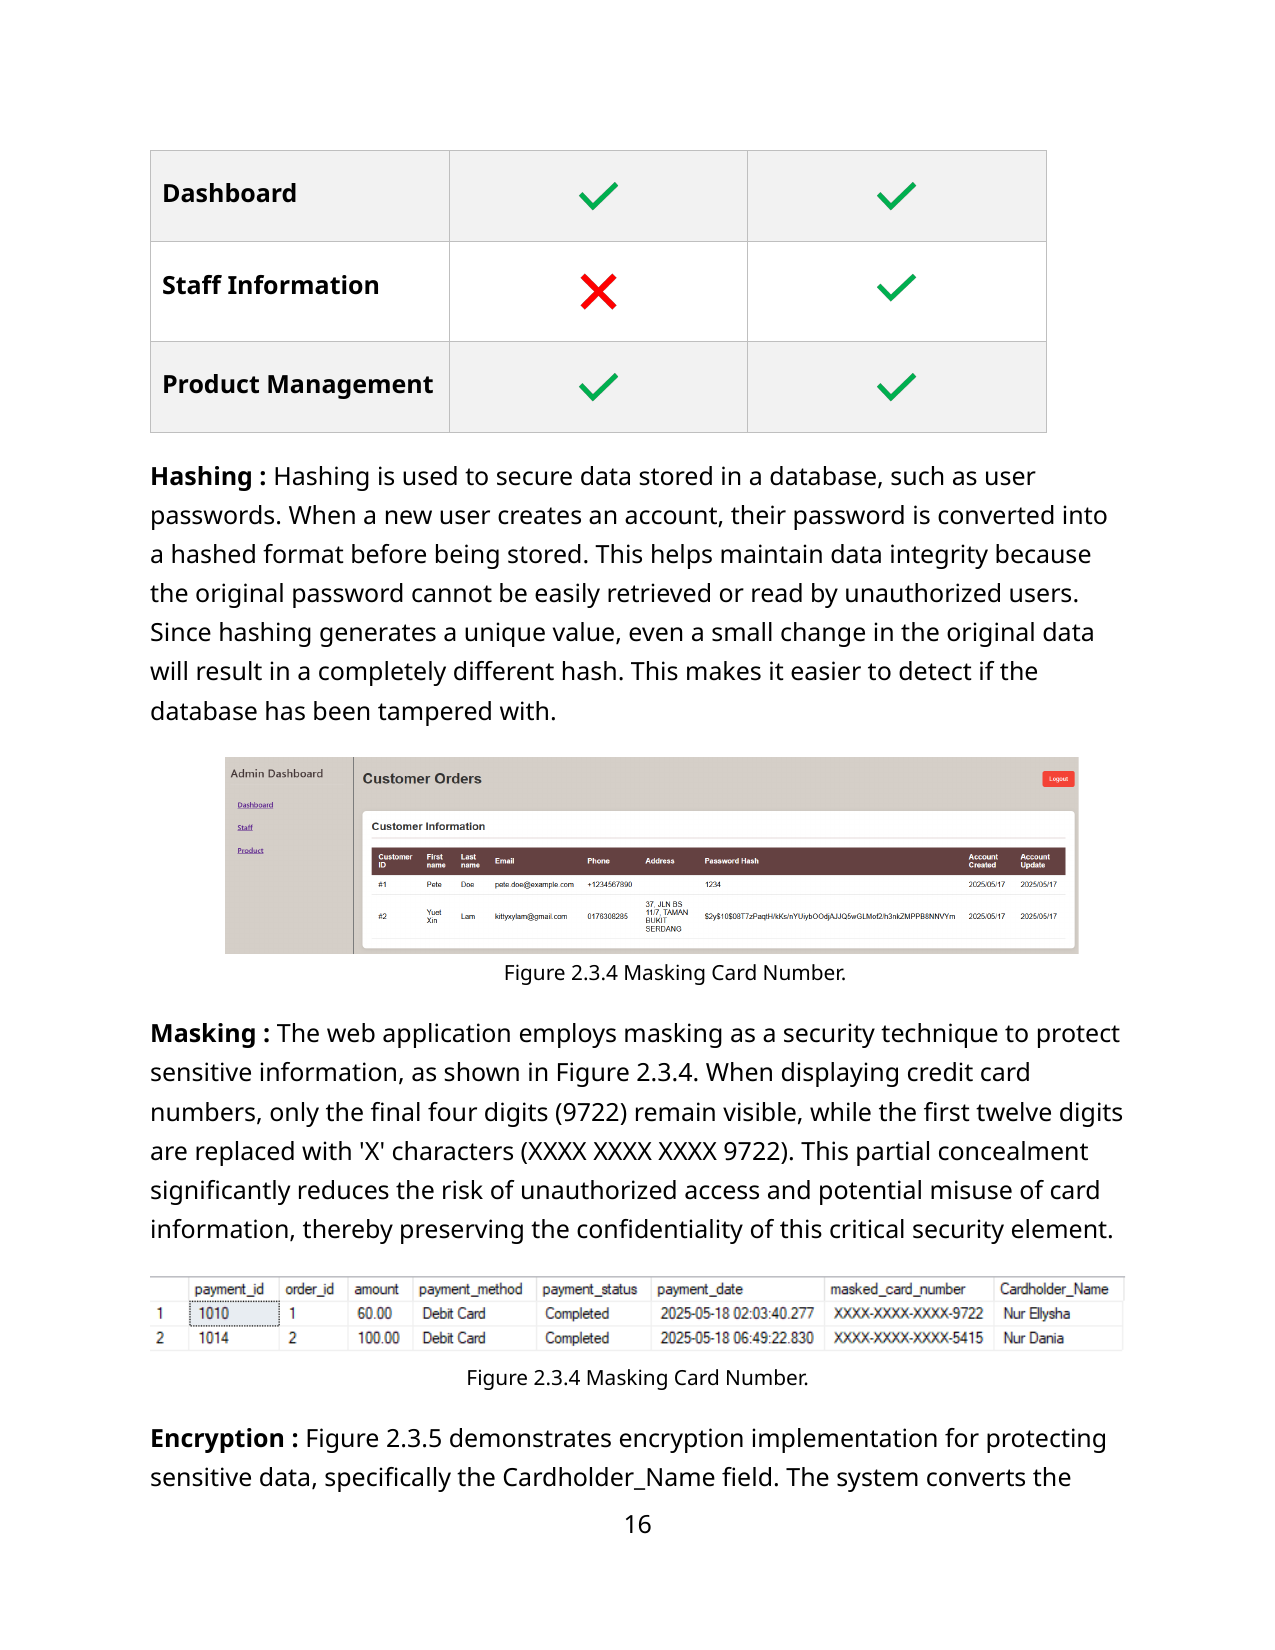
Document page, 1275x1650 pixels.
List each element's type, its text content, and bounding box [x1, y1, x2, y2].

picture [876, 176, 917, 217]
text Masking : The web application employs masking as a security technique to protect sensitive information, as shown in Figure 2.3.4. When displaying credit card numbers, only the final four digits (9722) remain visible, while the first twelve digits are replaced with 'X' characters (XXXX XXXX XXXX 9722). This partial concealment significantly reduces the risk of unauthorized access and potential misuse of card information, thereby preserving the confidentiality of this critical security element. [150, 1016, 1125, 1246]
table_cell Product Management [151, 342, 449, 432]
picture [876, 267, 917, 308]
table_cell [748, 151, 1046, 241]
picture [578, 176, 619, 217]
table_cell [450, 151, 747, 241]
table_cell Staff Information [151, 242, 449, 341]
text Hashing : Hashing is used to secure data stored in a database, such as user passwords. When a new user creates an account, their password is converted into a hashed format before being stored. This helps maintain data integrity because the original password cannot be easily retrieved or read by unauthorized users. Since hashing generates a unique value, even a small change in the original data will result in a completely different hash. This makes it easier to detect if the database has been tampered with. [150, 458, 1125, 727]
table_cell [450, 342, 747, 432]
picture [574, 267, 623, 316]
table_cell Dashboard [151, 151, 449, 241]
table_cell [450, 242, 747, 341]
list Figure 2.3.4 Masking Card Number. [225, 958, 1125, 987]
text Figure 2.3.4 Masking Card Number. [150, 1359, 1125, 1391]
picture [150, 1275, 1125, 1359]
picture [225, 757, 1079, 954]
picture [876, 367, 917, 408]
picture [578, 367, 619, 408]
table_cell [748, 242, 1046, 341]
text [150, 1420, 1125, 1494]
table_cell [748, 342, 1046, 432]
